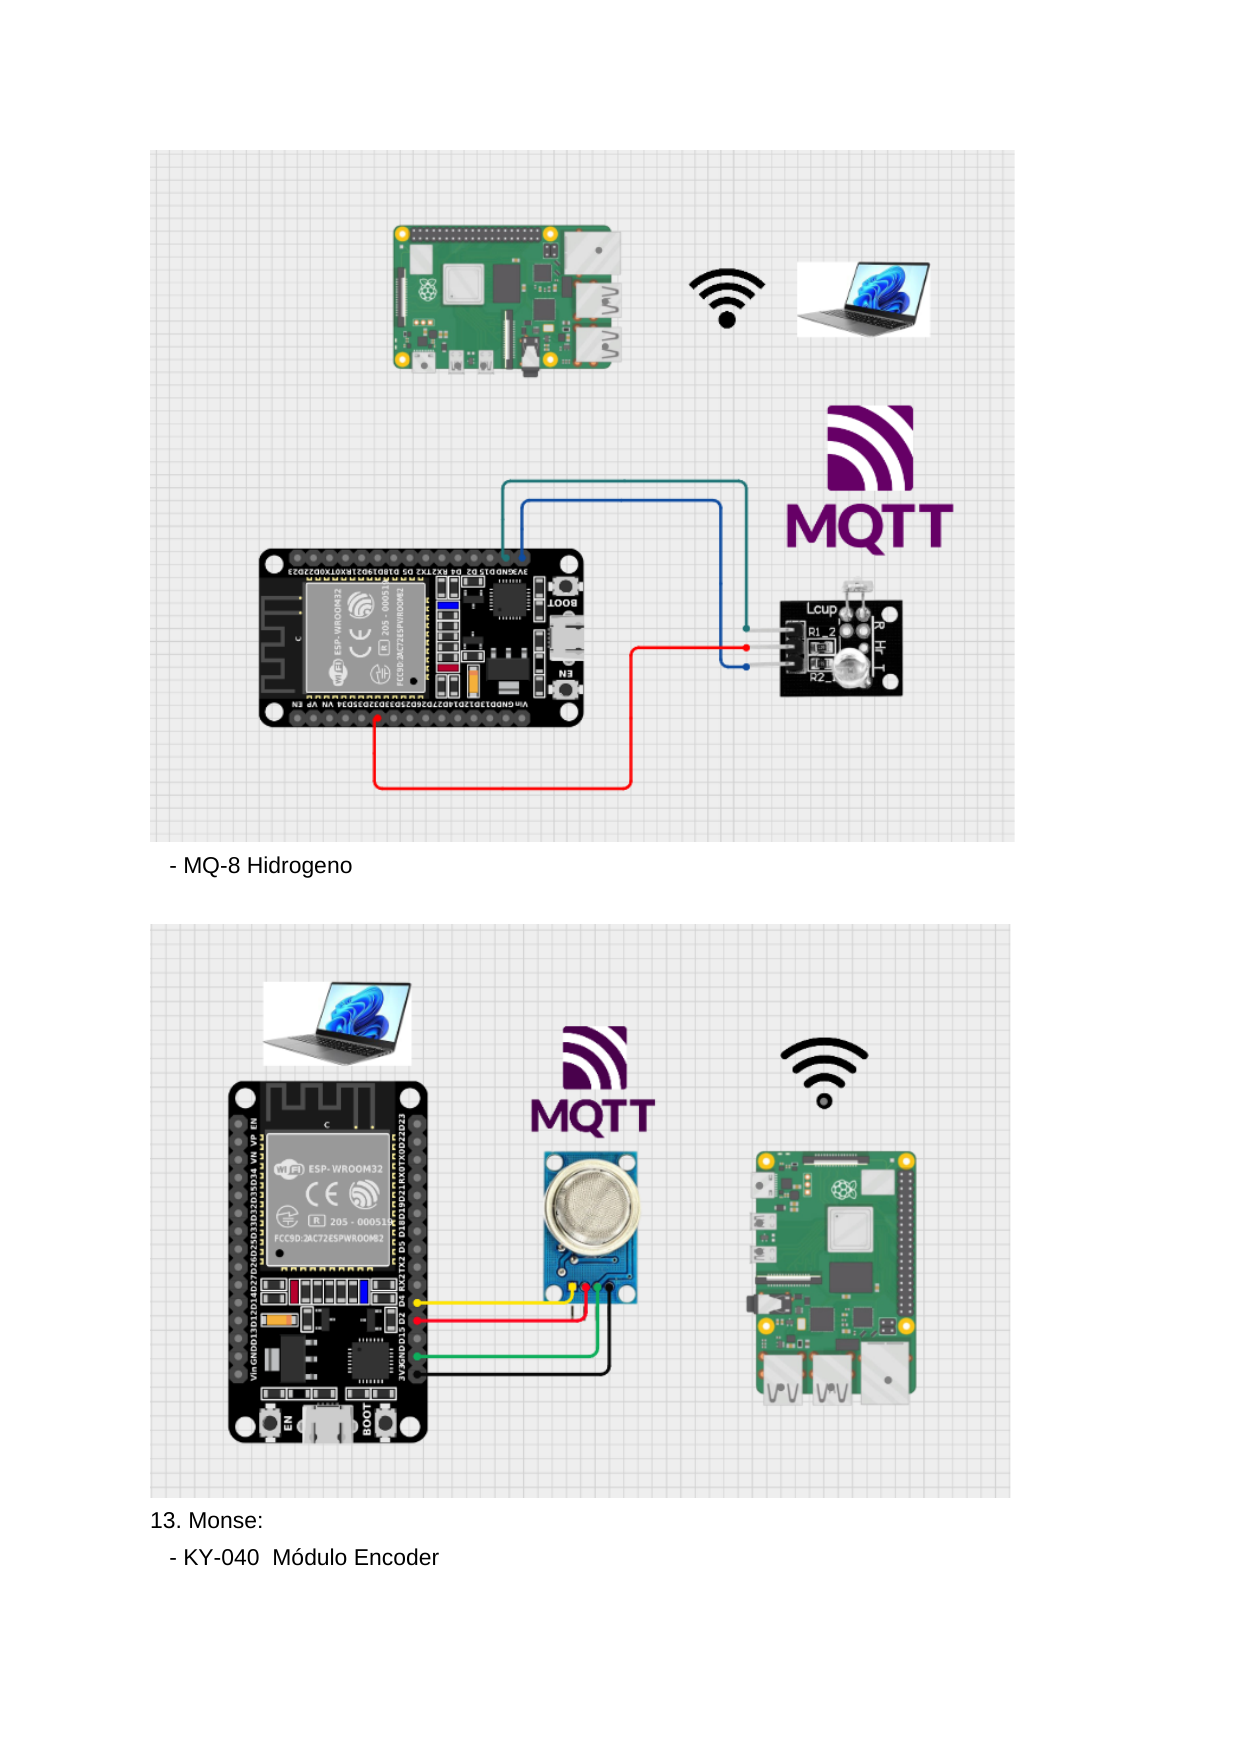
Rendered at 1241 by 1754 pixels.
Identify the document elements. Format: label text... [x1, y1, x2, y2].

picture [150, 150, 1015, 842]
text 13. Monse: [150, 1507, 1090, 1534]
text - KY-040 Módulo Encoder [150, 1544, 1090, 1570]
picture [150, 924, 1011, 1498]
text - MQ-8 Hidrogeno [150, 852, 1090, 878]
